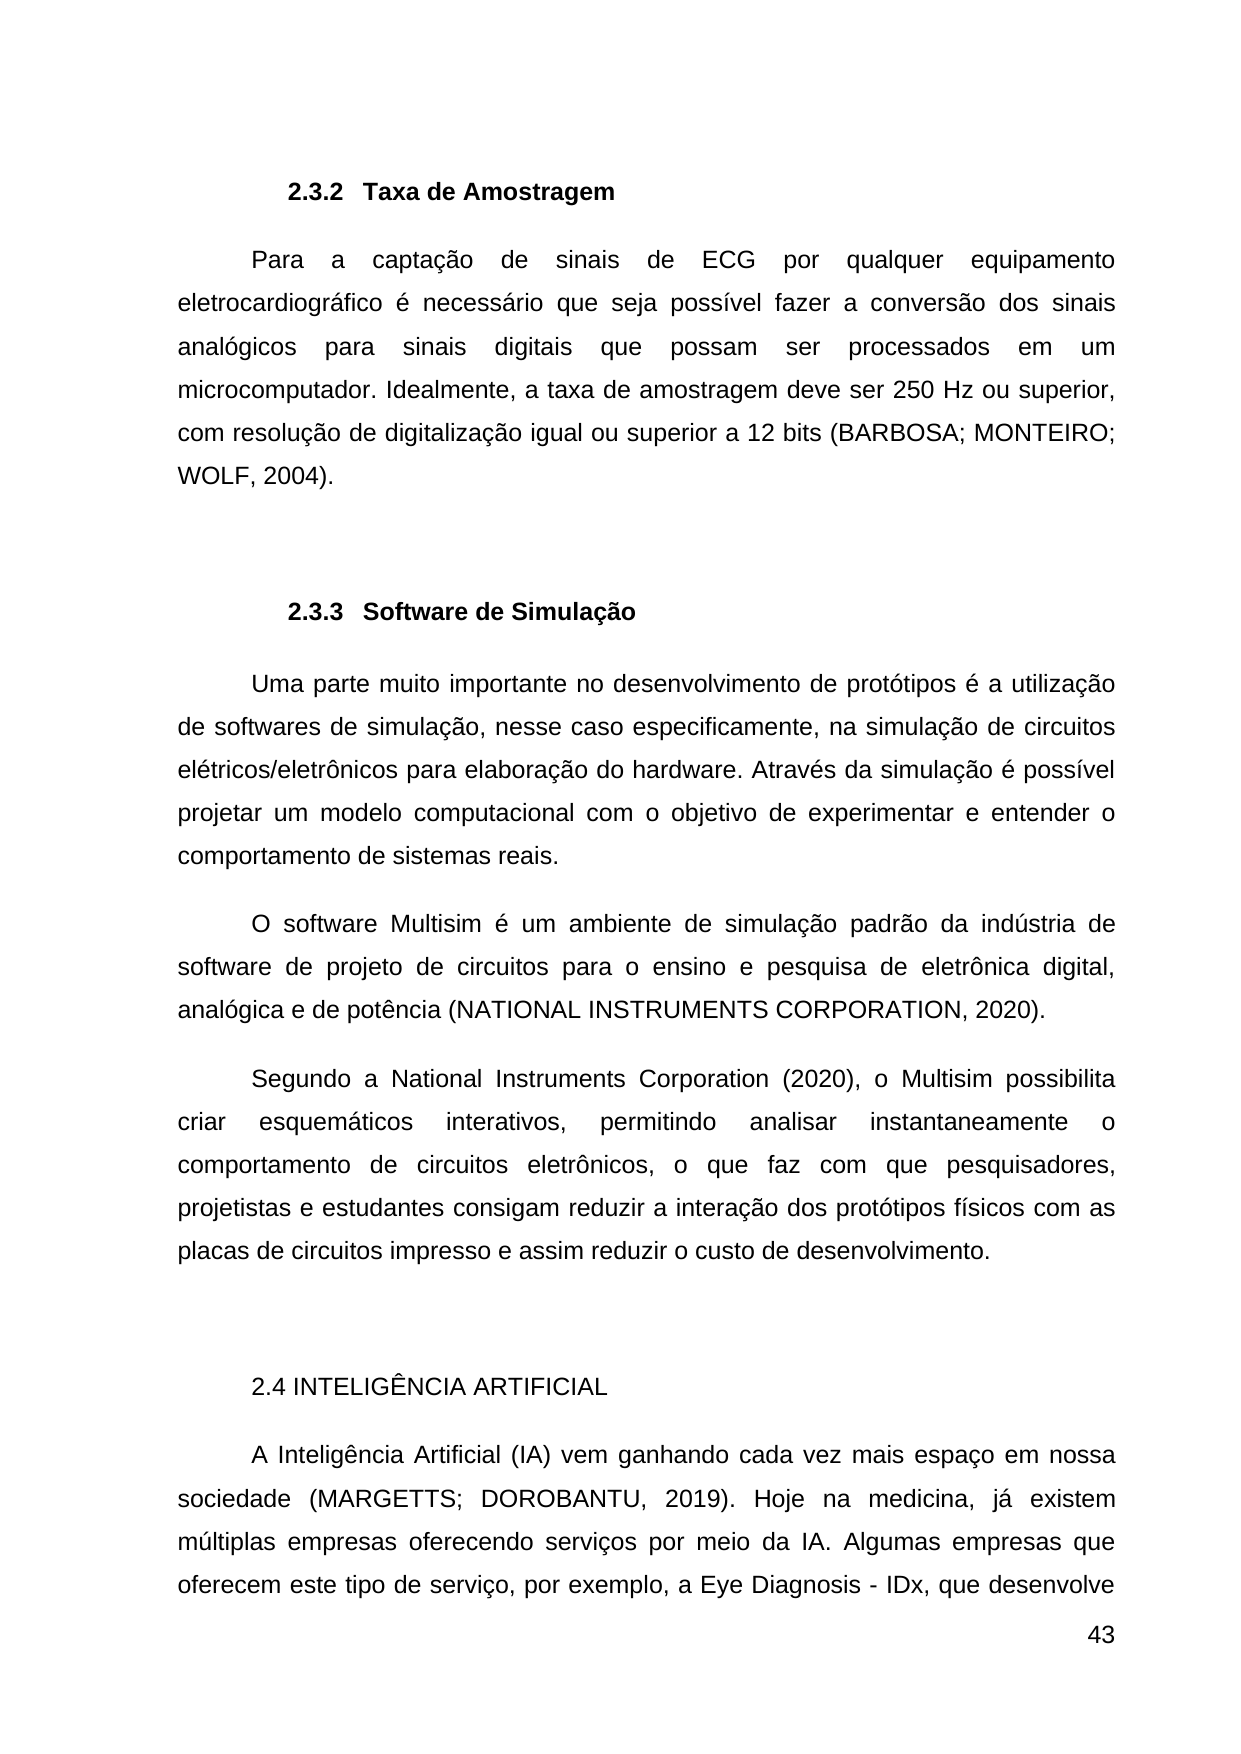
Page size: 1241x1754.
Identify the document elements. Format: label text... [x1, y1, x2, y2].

list Taxa de Amostragem [288, 177, 1118, 206]
text O software Multisim é um ambiente de simulação padrão da indústria de software de projeto de circuitos para o ensino e pesquisa de eletrônica digital, analógica e de potência (NATIONAL INSTRUMENTS CORPORATION, 2020). [177, 909, 1117, 1024]
list Software de Simulação [288, 597, 1118, 626]
text INTELIGÊNCIA ARTIFICIAL [251, 1372, 1118, 1401]
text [177, 1440, 1117, 1598]
text Uma parte muito importante no desenvolvimento de protótipos é a utilização de softwares de simulação, nesse caso especificamente, na simulação de circuitos elétricos/eletrônicos para elaboração do hardware. Através da simulação é possível projetar um modelo computacional com o objetivo de experimentar e entender o comportamento de sistemas reais. [177, 668, 1117, 870]
text Para a captação de sinais de ECG por qualquer equipamento eletrocardiográfico é necessário que seja possível fazer a conversão dos sinais analógicos para sinais digitais que possam ser processados em um microcomputador. Idealmente, a taxa de amostragem deve ser 250 Hz ou superior, com resolução de digitalização igual ou superior a 12 bits (BARBOSA; MONTEIRO; WOLF, 2004). [177, 245, 1117, 490]
text Segundo a National Instruments Corporation (2020), o Multisim possibilita criar esquemáticos interativos, permitindo analisar instantaneamente o comportamento de circuitos eletrônicos, o que faz com que pesquisadores, projetistas e estudantes consigam reduzir a interação dos protótipos físicos com as placas de circuitos impresso e assim reduzir o custo de desenvolvimento. [177, 1063, 1117, 1265]
